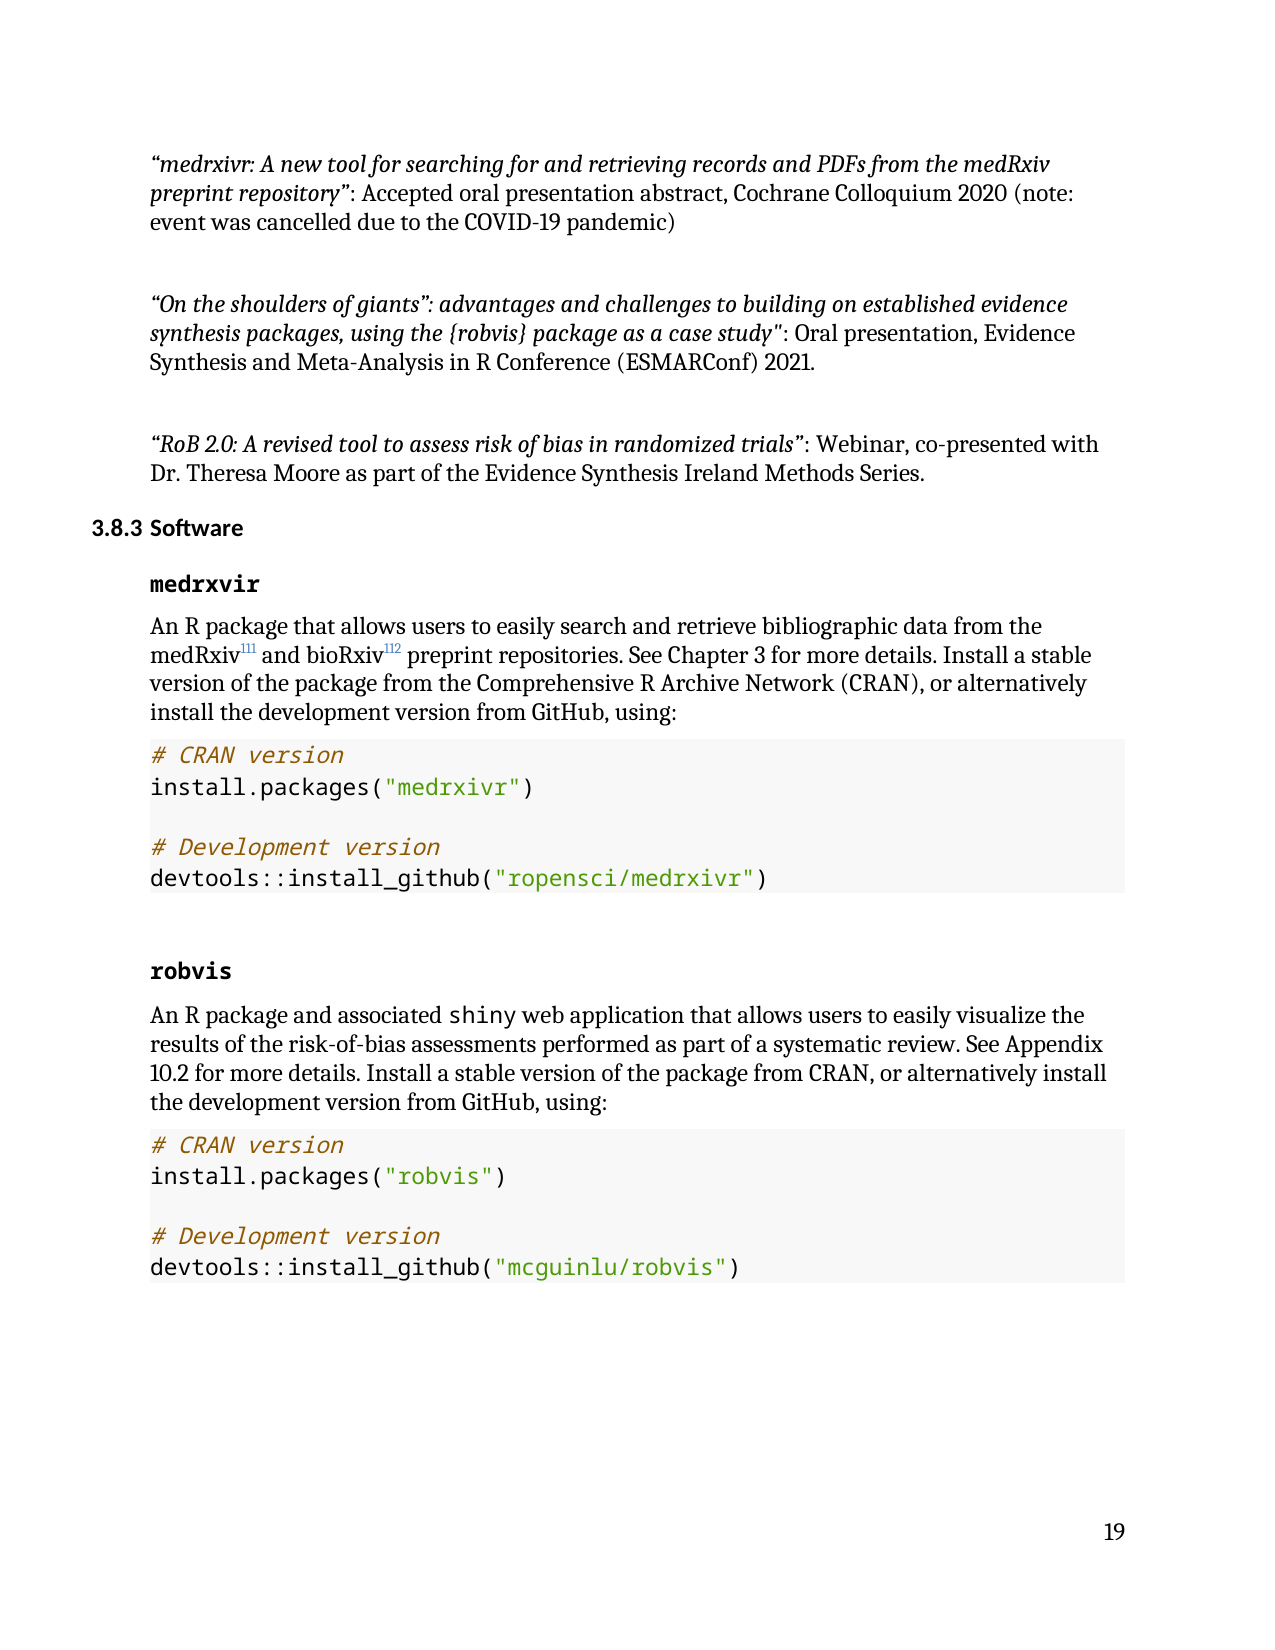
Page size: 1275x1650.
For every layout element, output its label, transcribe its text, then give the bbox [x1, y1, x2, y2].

text An R package that allows users to easily search and retrieve bibliographic data from the medRxiv111 and bioRxiv112 preprint repositories. See Chapter 3 for more details. Install a stable version of the package from the Comprehensive R Archive Network (CRAN), or alternatively install the development version from GitHub, using: [150, 612, 1125, 727]
text # CRAN version install.packages("robvis") # Development version devtools::install_github("mcguinlu/robvis") [150, 1129, 1125, 1283]
text robvis [150, 955, 1125, 986]
text “RoB 2.0: A revised tool to assess risk of bias in randomized trials”: Webinar, co-presented with Dr. Theresa Moore as part of the Evidence Synthesis Ireland Methods Series. [150, 430, 1125, 487]
text # CRAN version install.packages("medrxivr") # Development version devtools::install_github("ropensci/medrxivr") [150, 739, 1125, 893]
subtitle Software [91, 512, 1125, 543]
text “On the shoulders of giants”: advantages and challenges to building on established evidence synthesis packages, using the {robvis} package as a case study": Oral presentation, Evidence Synthesis and Meta-Analysis in R Conference (ESMARConf) 2021. [150, 290, 1125, 376]
text “medrxivr: A new tool for searching for and retrieving records and PDFs from the medRxiv preprint repository”: Accepted oral presentation abstract, Cochrane Colloquium 2020 (note: event was cancelled due to the COVID-19 pandemic) [150, 150, 1125, 236]
text An R package and associated shiny web application that allows users to easily visualize the results of the risk-of-bias assessments performed as part of a systematic review. See Appendix 10.2 for more details. Install a stable version of the package from CRAN, or alternatively install the development version from GitHub, using: [150, 999, 1125, 1116]
text medrxvir [150, 568, 1125, 599]
